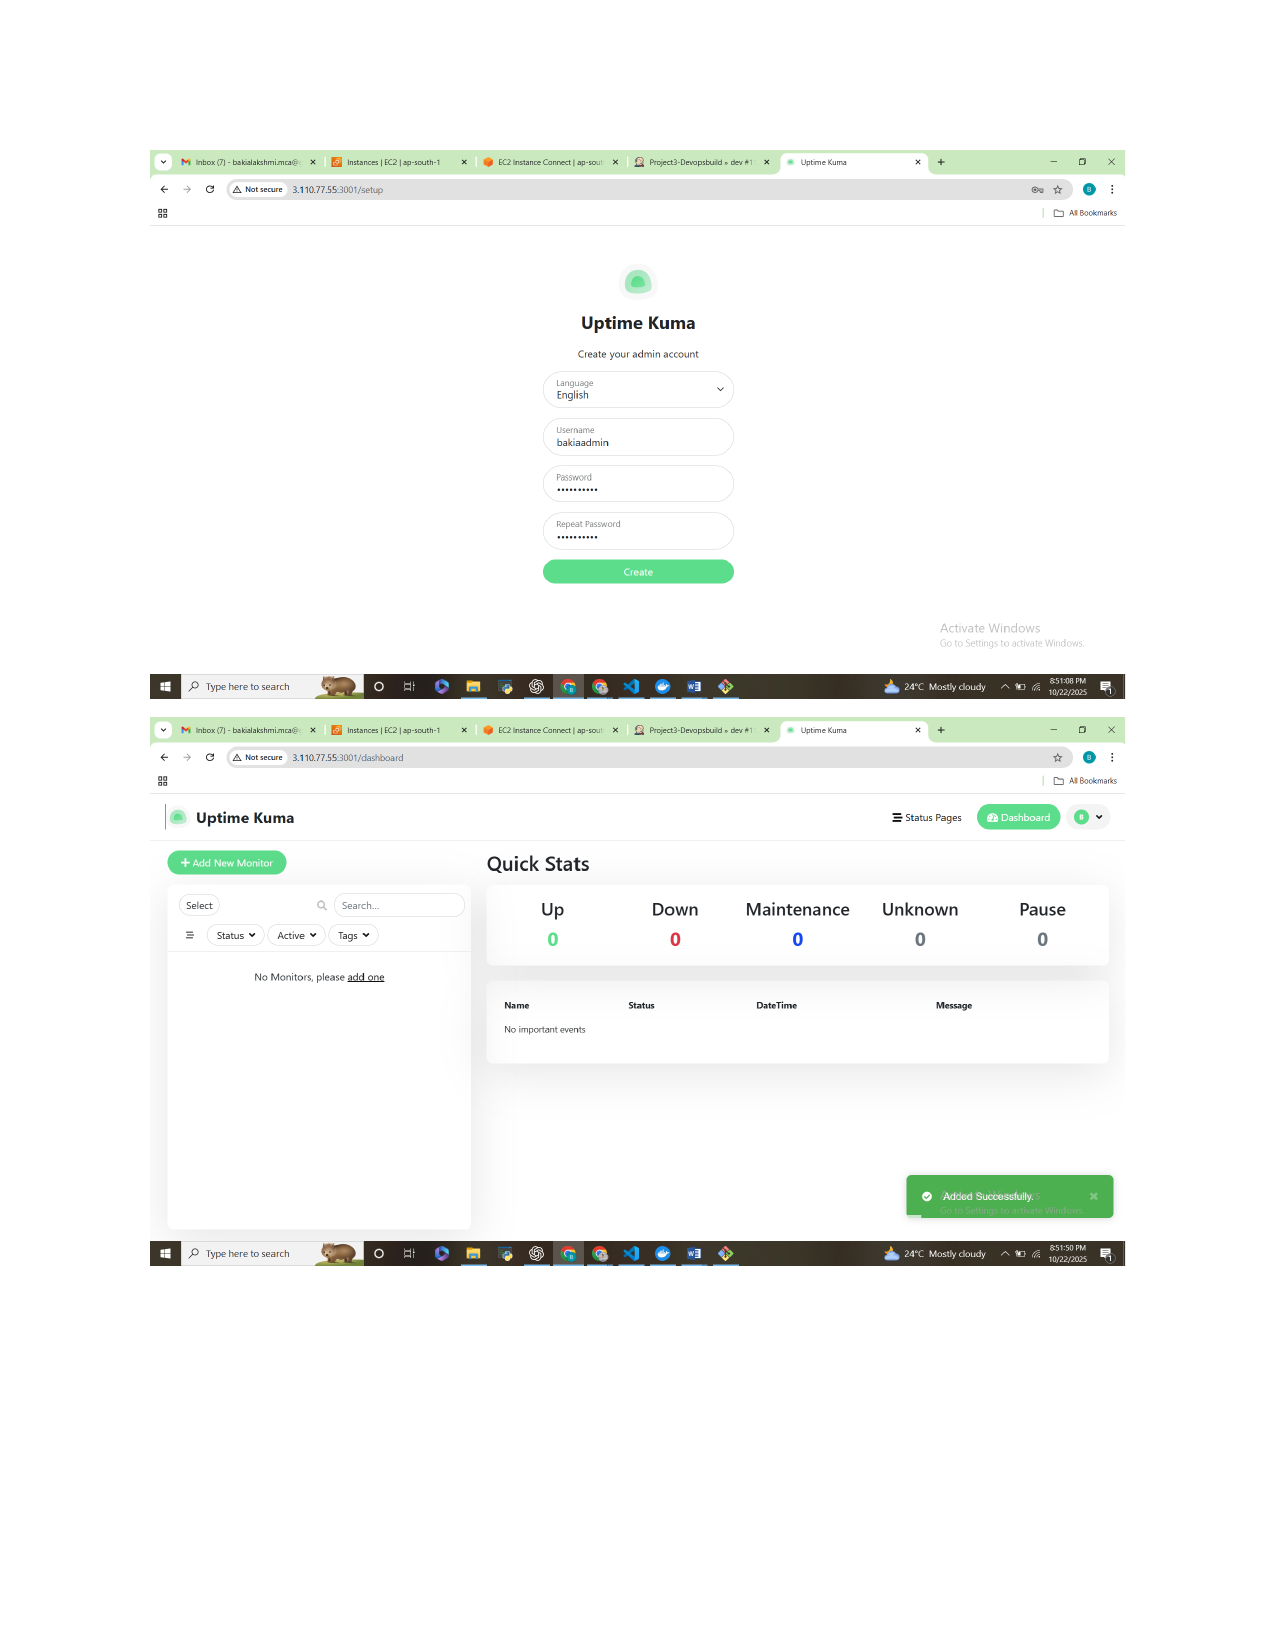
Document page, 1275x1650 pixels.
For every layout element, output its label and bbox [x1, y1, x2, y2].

picture [150, 717, 1125, 1266]
picture [150, 150, 1125, 699]
